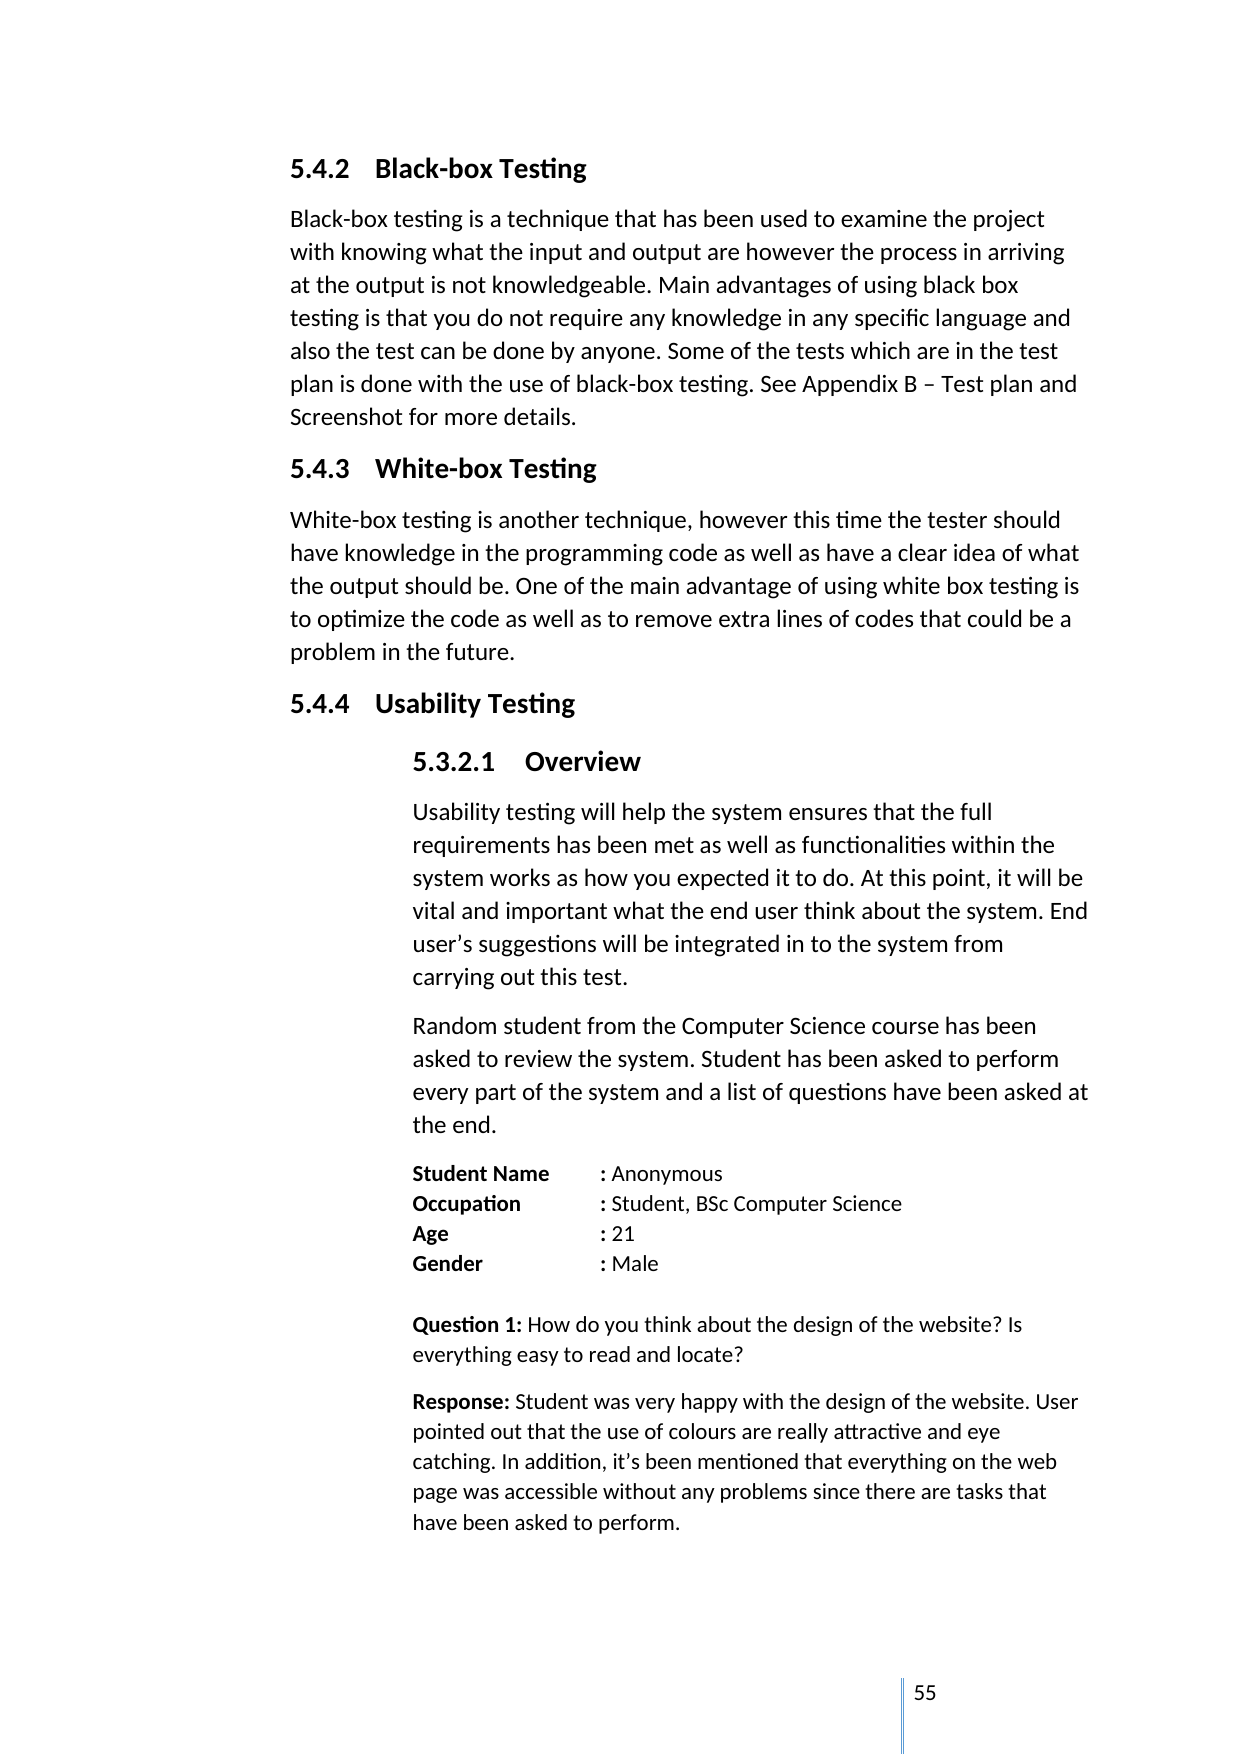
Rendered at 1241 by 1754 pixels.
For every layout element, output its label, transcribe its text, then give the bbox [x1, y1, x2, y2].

text Black-box testing is a technique that has been used to examine the project with knowing what the input and output are however the process in arriving at the output is not knowledgeable. Main advantages of using black box testing is that you do not require any knowledge in any specific language and also the test can be done by anyone. Some of the tests which are in the test plan is done with the use of black-box testing. See Appendix B – Test plan and Screenshot for more details. [290, 203, 1090, 431]
subtitle White-box Testing [290, 451, 1090, 486]
text White-box testing is another technique, however this time the tester should have knowledge in the programming code as well as have a clear idea of what the output should be. One of the main advantage of using white box testing is to optimize the code as well as to remove extra lines of codes that could be a problem in the future. [290, 504, 1090, 666]
text Age : 21 [412, 1219, 1090, 1247]
text Response: Student was very happy with the design of the website. User pointed out that the use of colours are really attractive and eye catching. In addition, it’s been mentioned that everything on the web page was accessible without any problems since there are tasks that have been asked to perform. [412, 1387, 1090, 1536]
subtitle Overview [412, 743, 1090, 778]
subtitle Usability Testing [290, 685, 1090, 721]
text Random student from the Computer Science course has been asked to review the system. Student has been asked to perform every part of the system and a list of questions have been asked at the end. [412, 1010, 1090, 1140]
subtitle Black-box Testing [290, 150, 1090, 186]
text Question 1: How do you think about the design of the website? Is everything easy to read and locate? [412, 1310, 1090, 1368]
text Occupation : Student, BSc Computer Science [412, 1189, 1090, 1217]
text Student Name : Anonymous [412, 1159, 1090, 1187]
text Gender : Male [412, 1249, 1090, 1277]
text Usability testing will help the system ensures that the full requirements has been met as well as functionalities within the system works as how you expected it to do. At this point, it will be vital and important what the end user think about the system. End user’s suggestions will be integrated in to the system from carrying out this test. [412, 796, 1090, 991]
